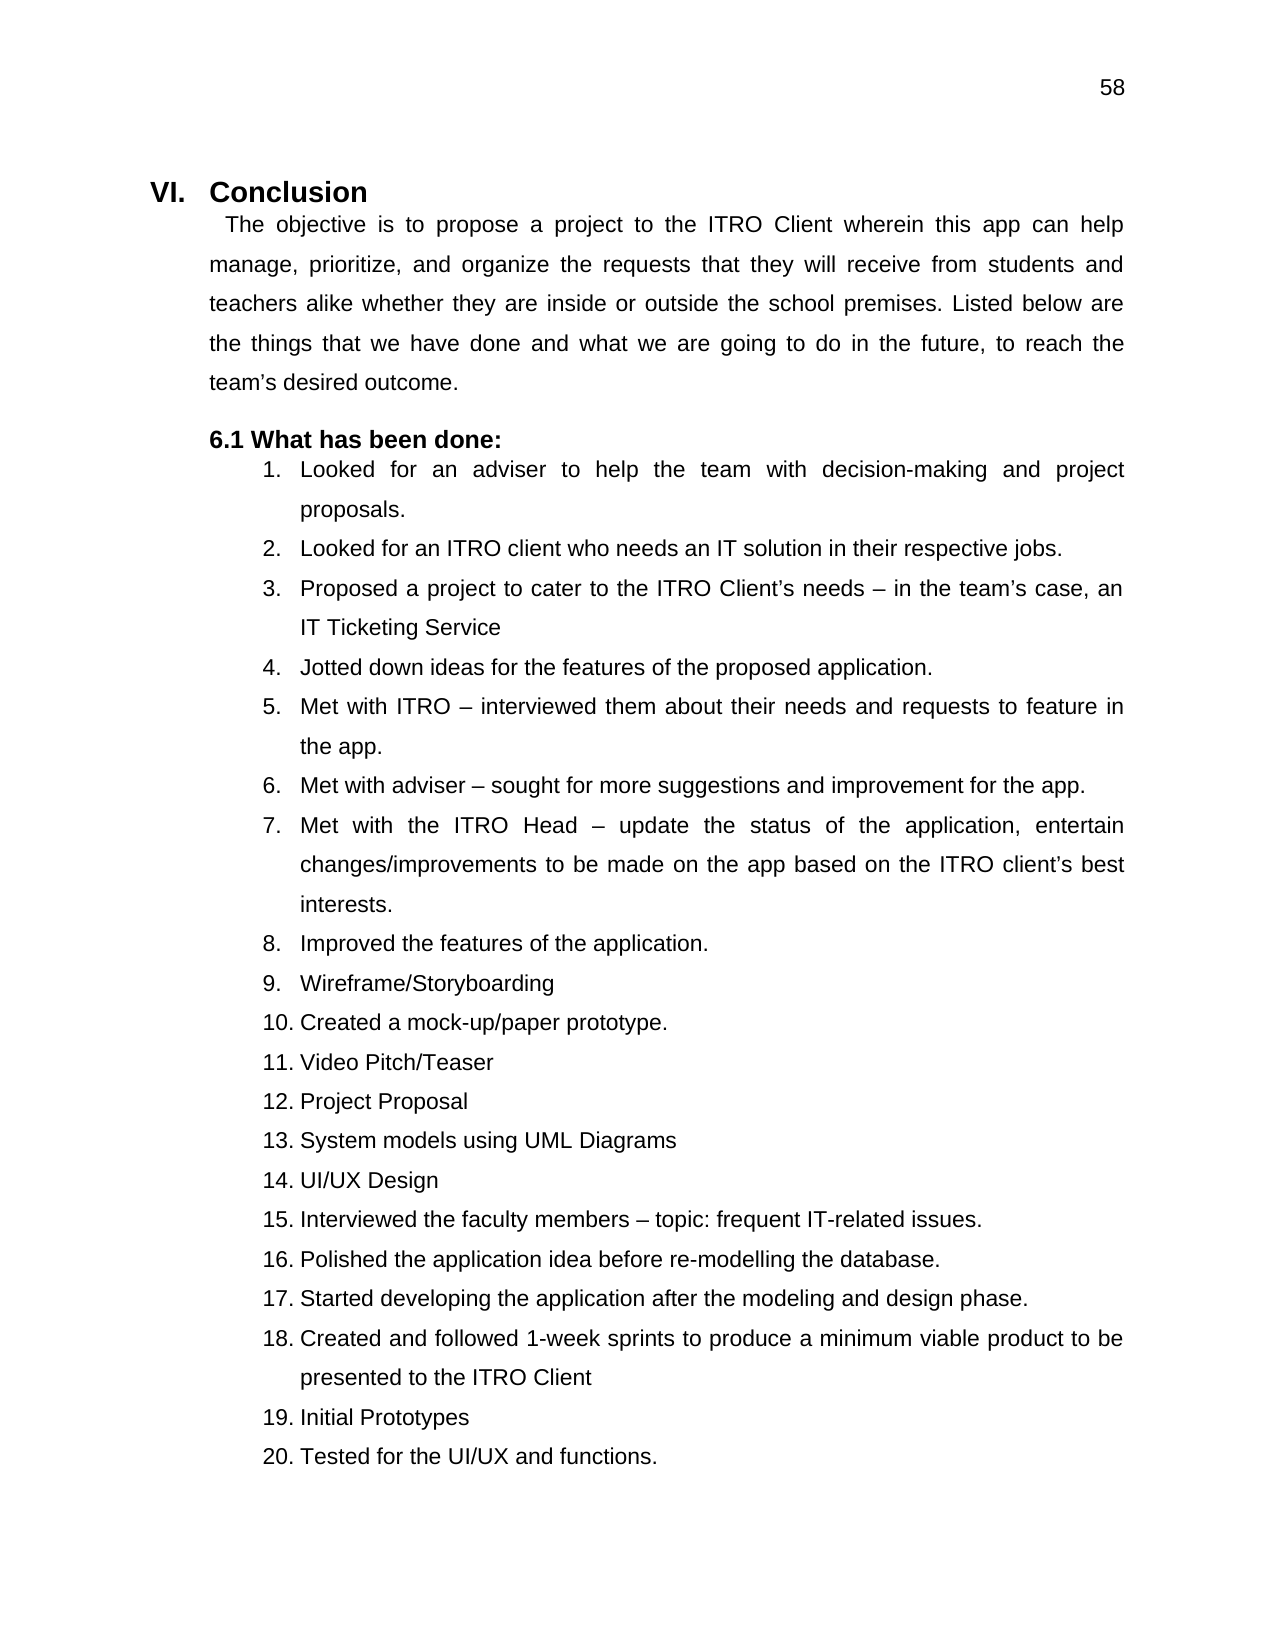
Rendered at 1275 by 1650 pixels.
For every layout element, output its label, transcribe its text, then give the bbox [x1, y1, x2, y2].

list Met with the ITRO Head – update the status of the application, entertain changes/improvements to be made on the app based on the ITRO client’s best interests. [262, 812, 1125, 917]
list Created a mock-up/paper prototype. [262, 1009, 1125, 1035]
list UI/UX Design [262, 1167, 1125, 1193]
list Improved the features of the application. [262, 930, 1125, 956]
list Initial Prototypes [262, 1404, 1125, 1430]
list Looked for an ITRO client who needs an IT solution in their respective jobs. [262, 535, 1125, 562]
list Proposed a project to cater to the ITRO Client’s needs – in the team’s case, an IT Ticketing Service [262, 575, 1125, 641]
list Polished the application idea before re-modelling the database. [262, 1246, 1125, 1272]
list Met with ITRO – interviewed them about their needs and requests to feature in the app. [262, 693, 1125, 759]
list Interviewed the faculty members – topic: frequent IT-related issues. [262, 1206, 1125, 1233]
list Project Proposal [262, 1088, 1125, 1114]
list Jotted down ideas for the features of the proposed application. [262, 654, 1125, 680]
list Tested for the UI/UX and functions. [262, 1443, 1125, 1469]
list Looked for an adviser to help the team with decision-making and project proposals. [262, 456, 1125, 522]
list Created and followed 1-week sprints to produce a minimum viable product to be presented to the ITRO Client [262, 1325, 1125, 1391]
subtitle Conclusion [150, 175, 1125, 208]
list System models using UML Diagrams [262, 1127, 1125, 1154]
text The objective is to propose a project to the ITRO Client wherein this app can help manage, prioritize, and organize the requests that they will receive from students and teachers alike whether they are inside or outside the school premises. Listed below are the things that we have done and what we are going to do in the future, to reach the team’s desired outcome. [209, 211, 1125, 395]
list Wireframe/Storyboarding [262, 969, 1125, 996]
subtitle 6.1 What has been done: [150, 425, 1125, 454]
list Video Pitch/Teaser [262, 1048, 1125, 1075]
list Started developing the application after the modeling and design phase. [262, 1285, 1125, 1312]
list Met with adviser – sought for more suggestions and improvement for the app. [262, 772, 1125, 798]
